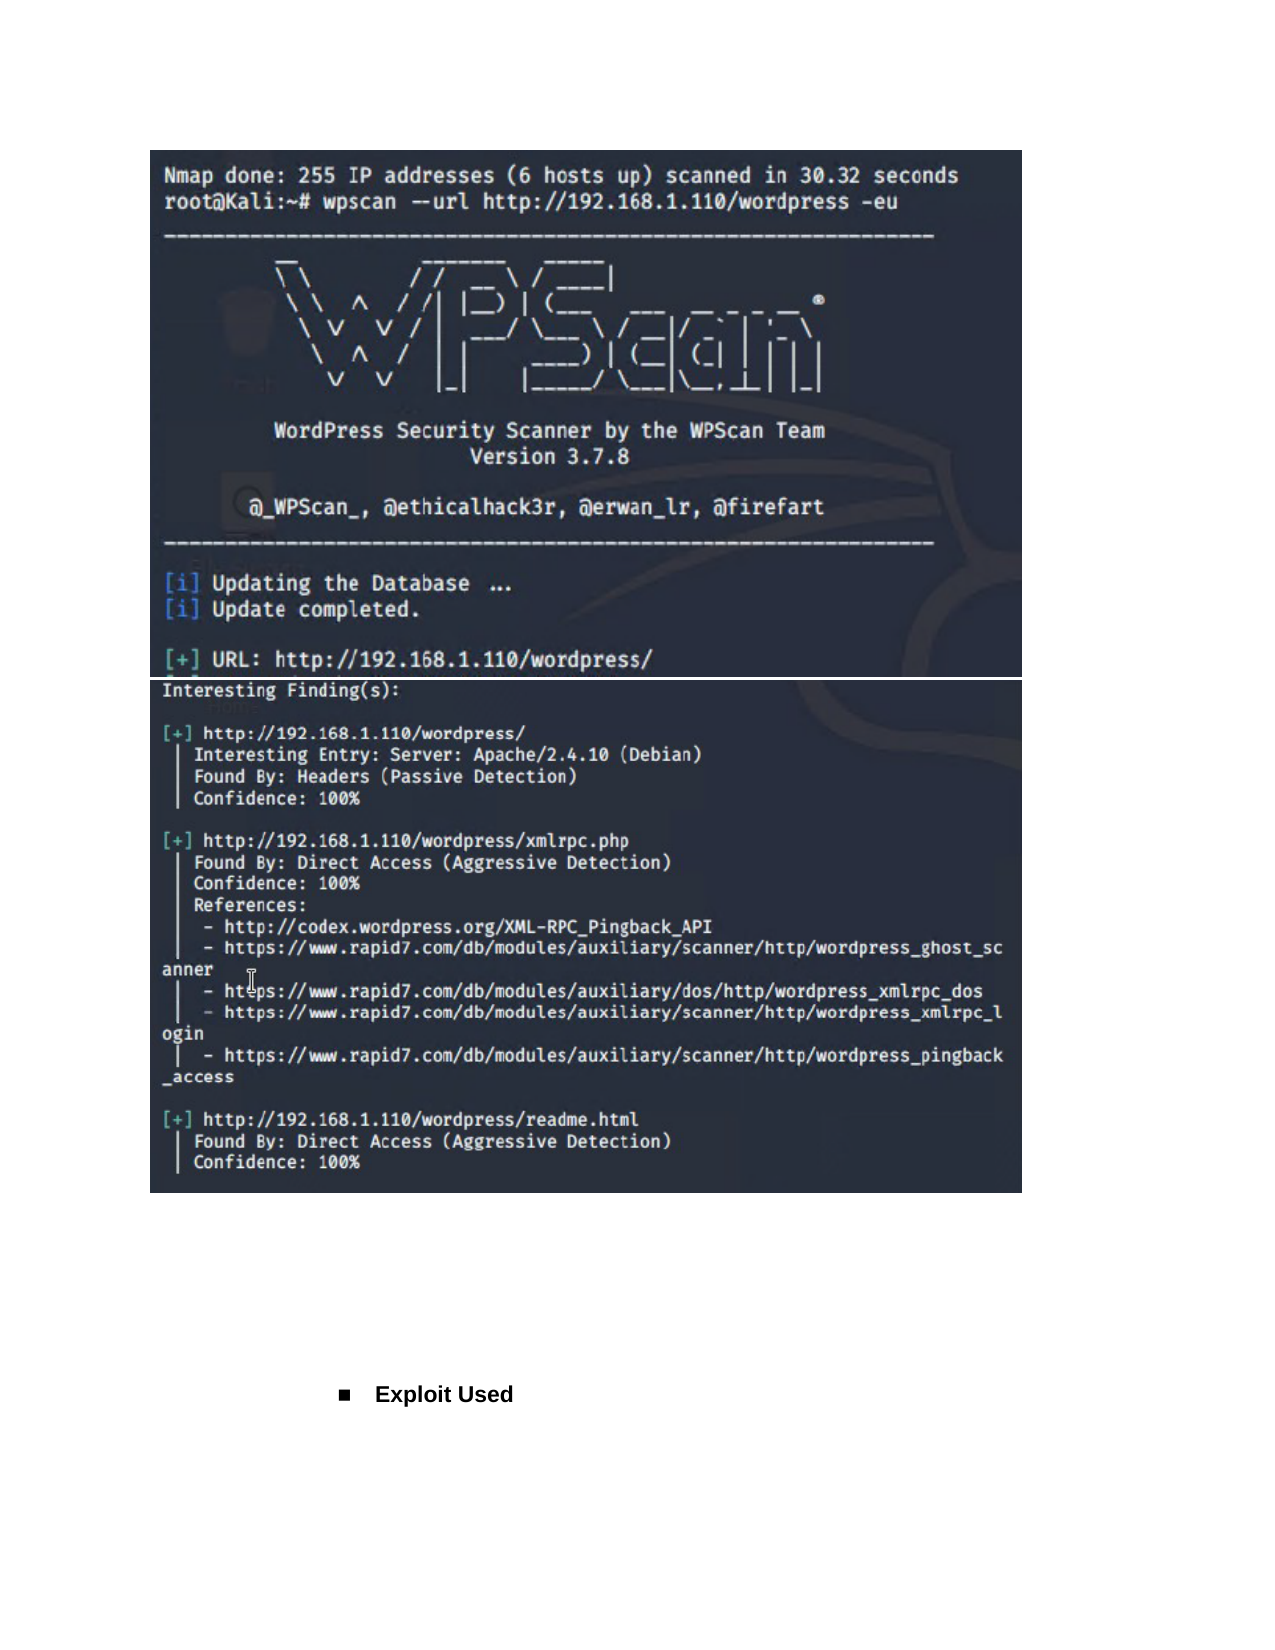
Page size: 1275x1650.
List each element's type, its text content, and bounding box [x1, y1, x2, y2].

picture [150, 680, 1022, 1193]
picture [150, 150, 1022, 677]
list Exploit Used [337, 1381, 1125, 1407]
